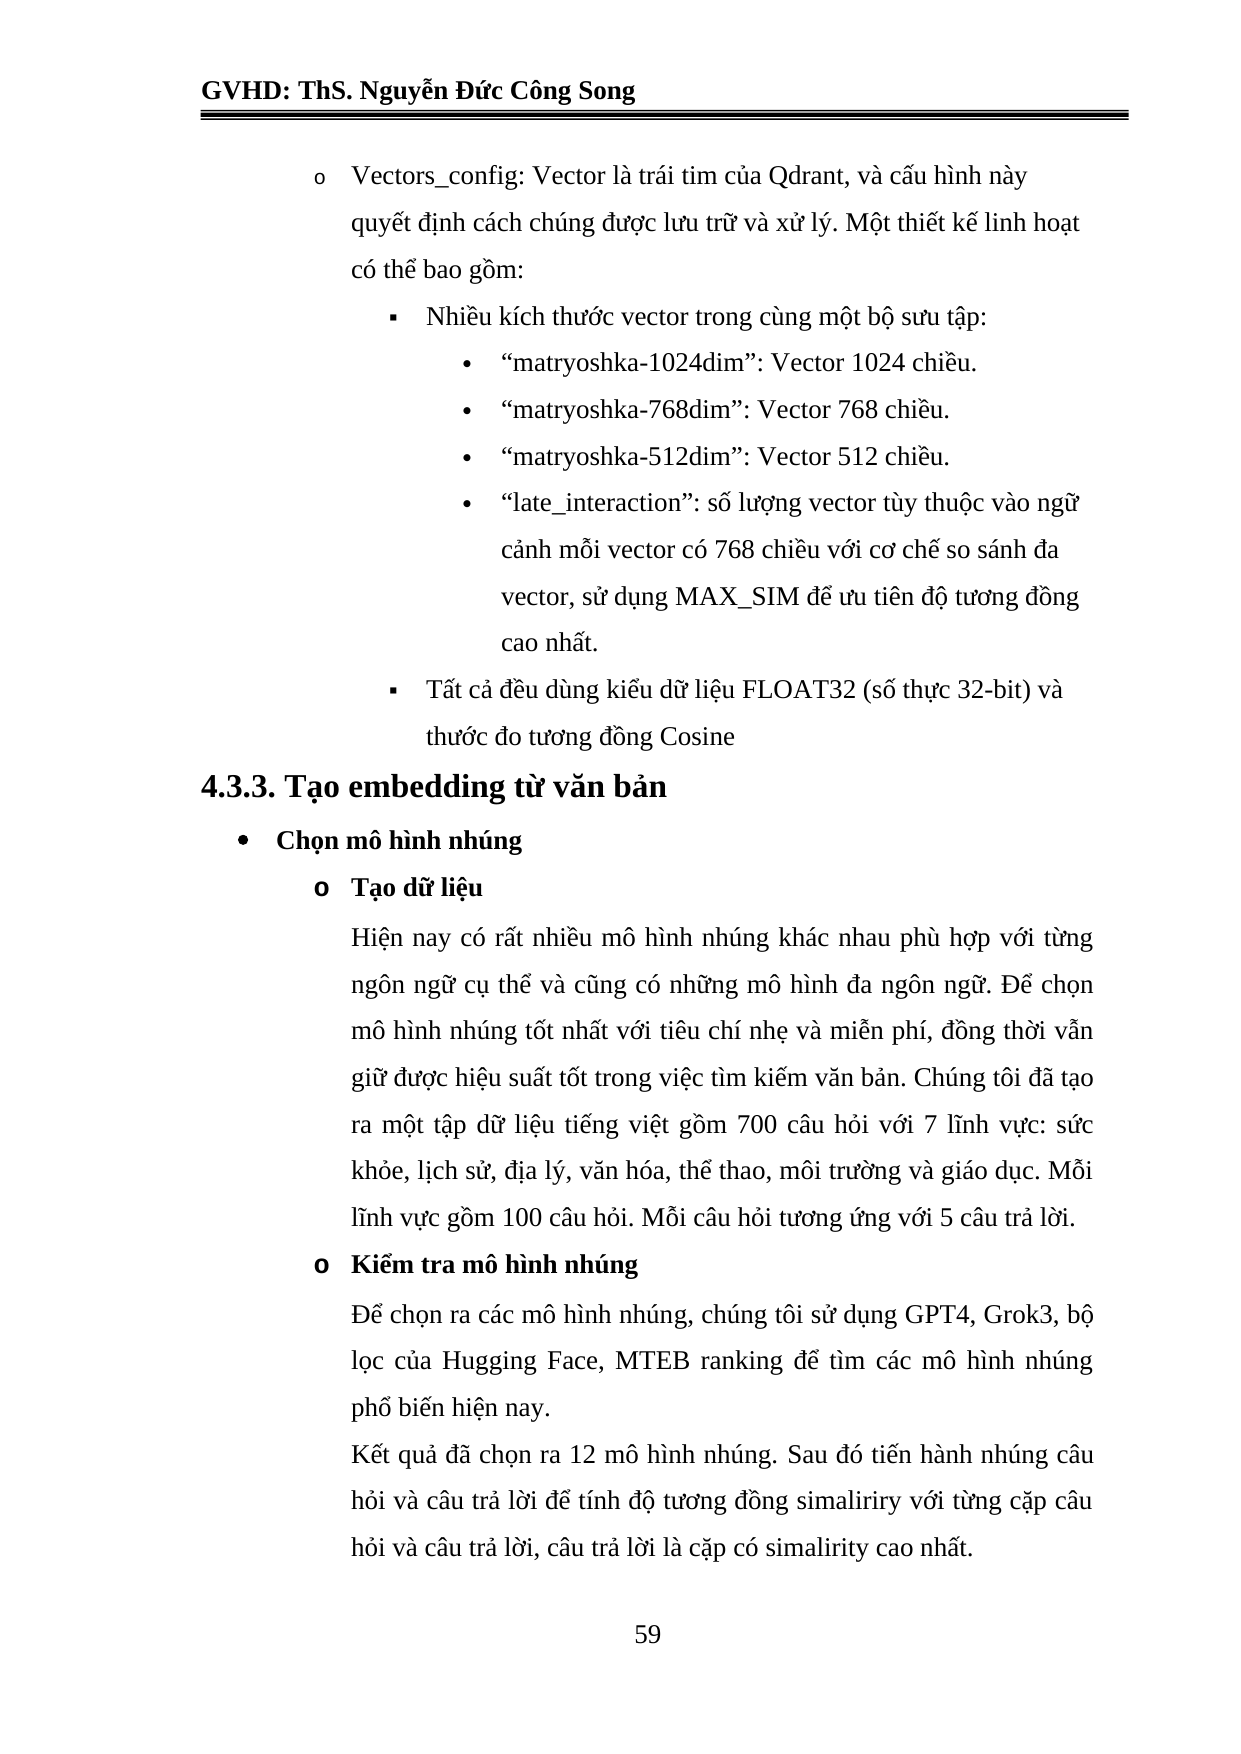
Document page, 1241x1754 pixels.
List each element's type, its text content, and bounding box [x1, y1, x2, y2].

list Tất cả đều dùng kiểu dữ liệu FLOAT32 (số thực 32-bit) và thước đo tương đồng Cosine [388, 673, 1094, 751]
list Nhiều kích thước vector trong cùng một bộ sưu tập: [388, 300, 1094, 331]
list Để chọn ra các mô hình nhúng, chúng tôi sử dụng GPT4, Grok3, bộ lọc của Hugging Face, MTEB ranking để tìm các mô hình nhúng phổ biến hiện nay. [351, 1298, 1094, 1422]
list Vectors_config: Vector là trái tim của Qdrant, và cấu hình này quyết định cách chúng được lưu trữ và xử lý. Một thiết kế linh hoạt có thể bao gồm: [313, 159, 1094, 284]
list “matryoshka-512dim”: Vector 512 chiều. [463, 440, 1094, 471]
list Hiện nay có rất nhiều mô hình nhúng khác nhau phù hợp với từng ngôn ngữ cụ thể và cũng có những mô hình đa ngôn ngữ. Để chọn mô hình nhúng tốt nhất với tiêu chí nhẹ và miễn phí, đồng thời vẫn giữ được hiệu suất tốt trong việc tìm kiếm văn bản. Chúng tôi đã tạo ra một tập dữ liệu tiếng việt gồm 700 câu hỏi với 7 lĩnh vực: sức khỏe, lịch sử, địa lý, văn hóa, thể thao, môi trường và giáo dục. Mỗi lĩnh vực gồm 100 câu hỏi. Mỗi câu hỏi tương ứng với 5 câu trả lời. [351, 921, 1094, 1232]
list “late_interaction”: số lượng vector tùy thuộc vào ngữ cảnh mỗi vector có 768 chiều với cơ chế so sánh đa vector, sử dụng MAX_SIM để ưu tiên độ tương đồng cao nhất. [463, 487, 1094, 658]
list “matryoshka-768dim”: Vector 768 chiều. [463, 393, 1094, 424]
list Kết quả đã chọn ra 12 mô hình nhúng. Sau đó tiến hành nhúng câu hỏi và câu trả lời để tính độ tương đồng simaliriry với từng cặp câu hỏi và câu trả lời, câu trả lời là cặp có simalirity cao nhất. [351, 1438, 1094, 1562]
list Kiểm tra mô hình nhúng [313, 1248, 1094, 1281]
subtitle Tạo embedding từ văn bản [201, 767, 1094, 805]
list Chọn mô hình nhúng [238, 824, 1094, 855]
list Tạo dữ liệu [313, 871, 1094, 904]
list “matryoshka-1024dim”: Vector 1024 chiều. [463, 347, 1094, 378]
